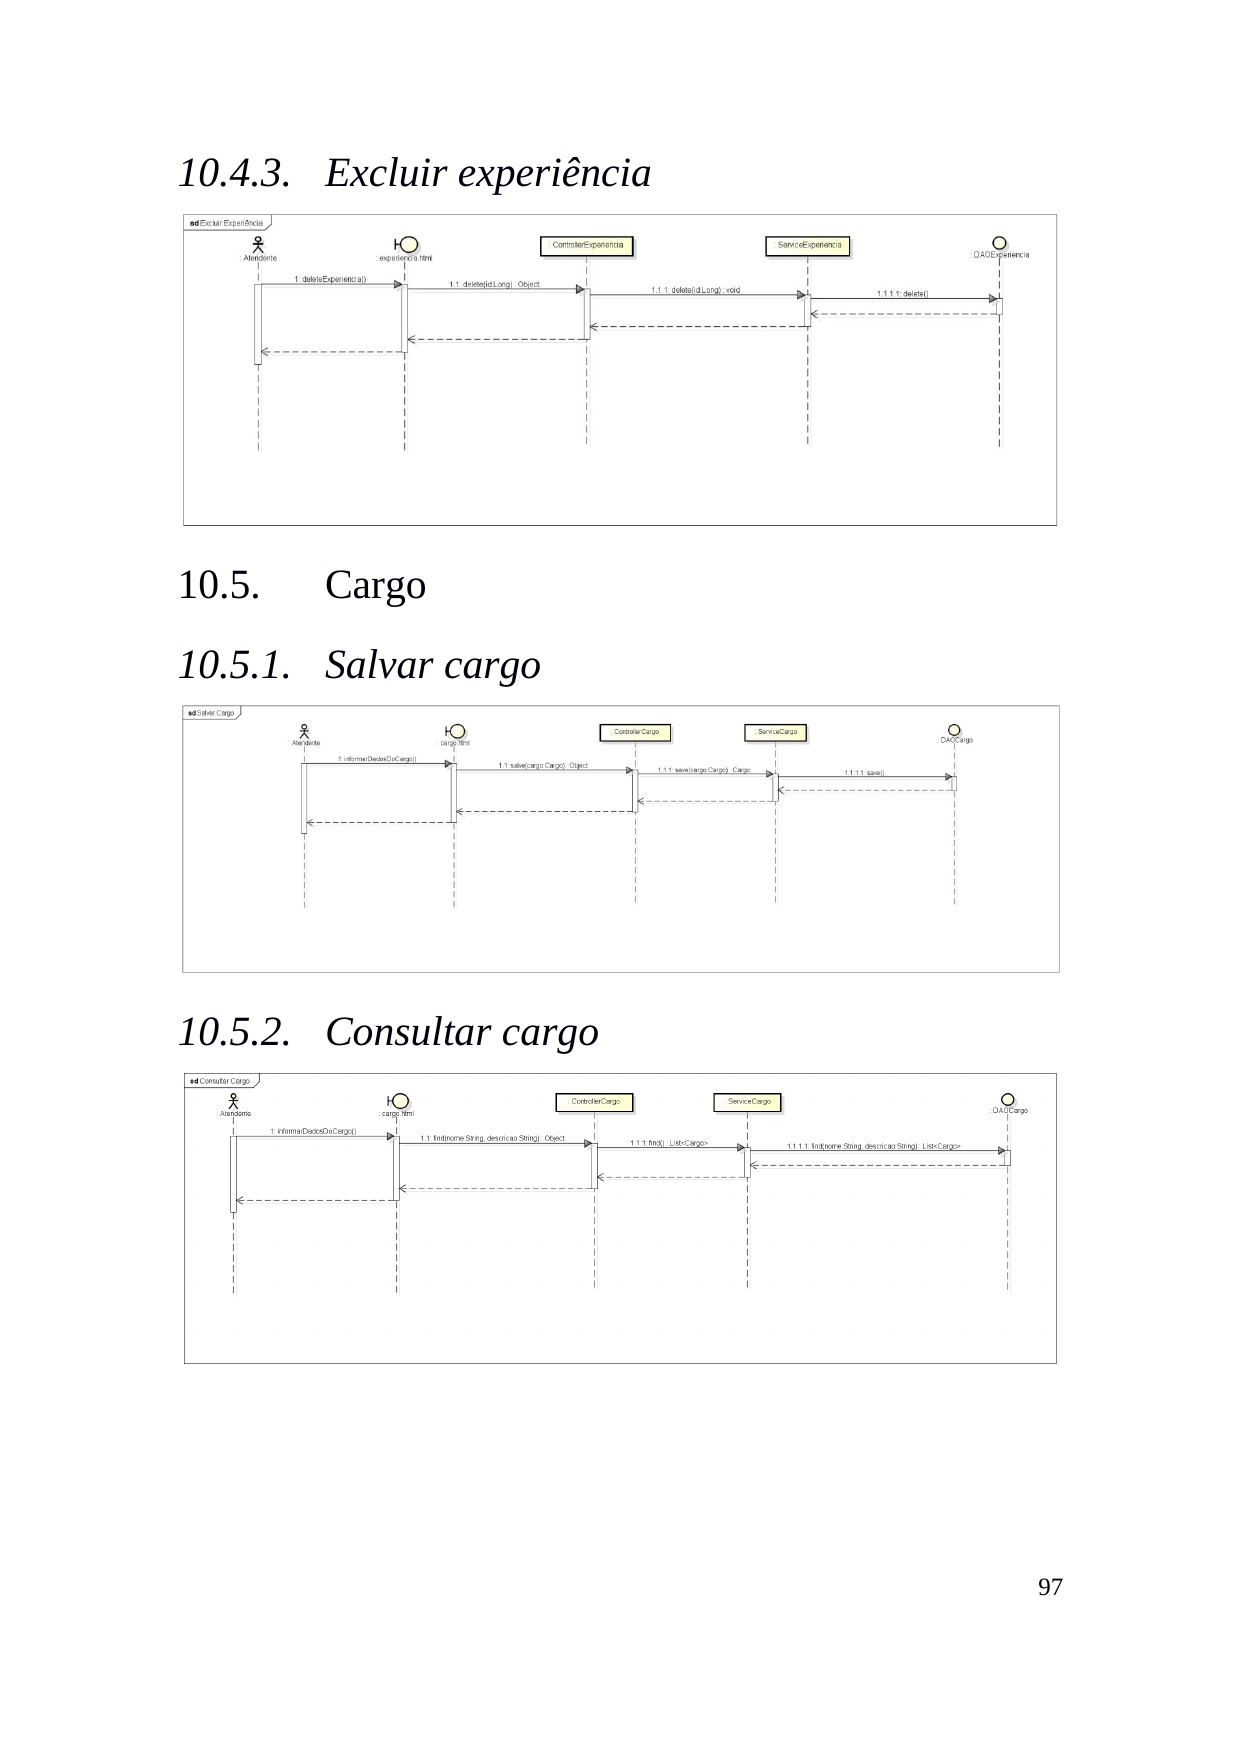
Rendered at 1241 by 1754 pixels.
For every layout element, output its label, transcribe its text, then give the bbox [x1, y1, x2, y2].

subtitle Consultar cargo [177, 1006, 1063, 1054]
subtitle Excluir experiência [177, 148, 1063, 196]
subtitle Cargo [177, 559, 1063, 607]
picture [178, 1067, 1062, 1369]
picture [177, 208, 1063, 531]
picture [177, 701, 1063, 977]
subtitle Salvar cargo [177, 639, 1063, 687]
